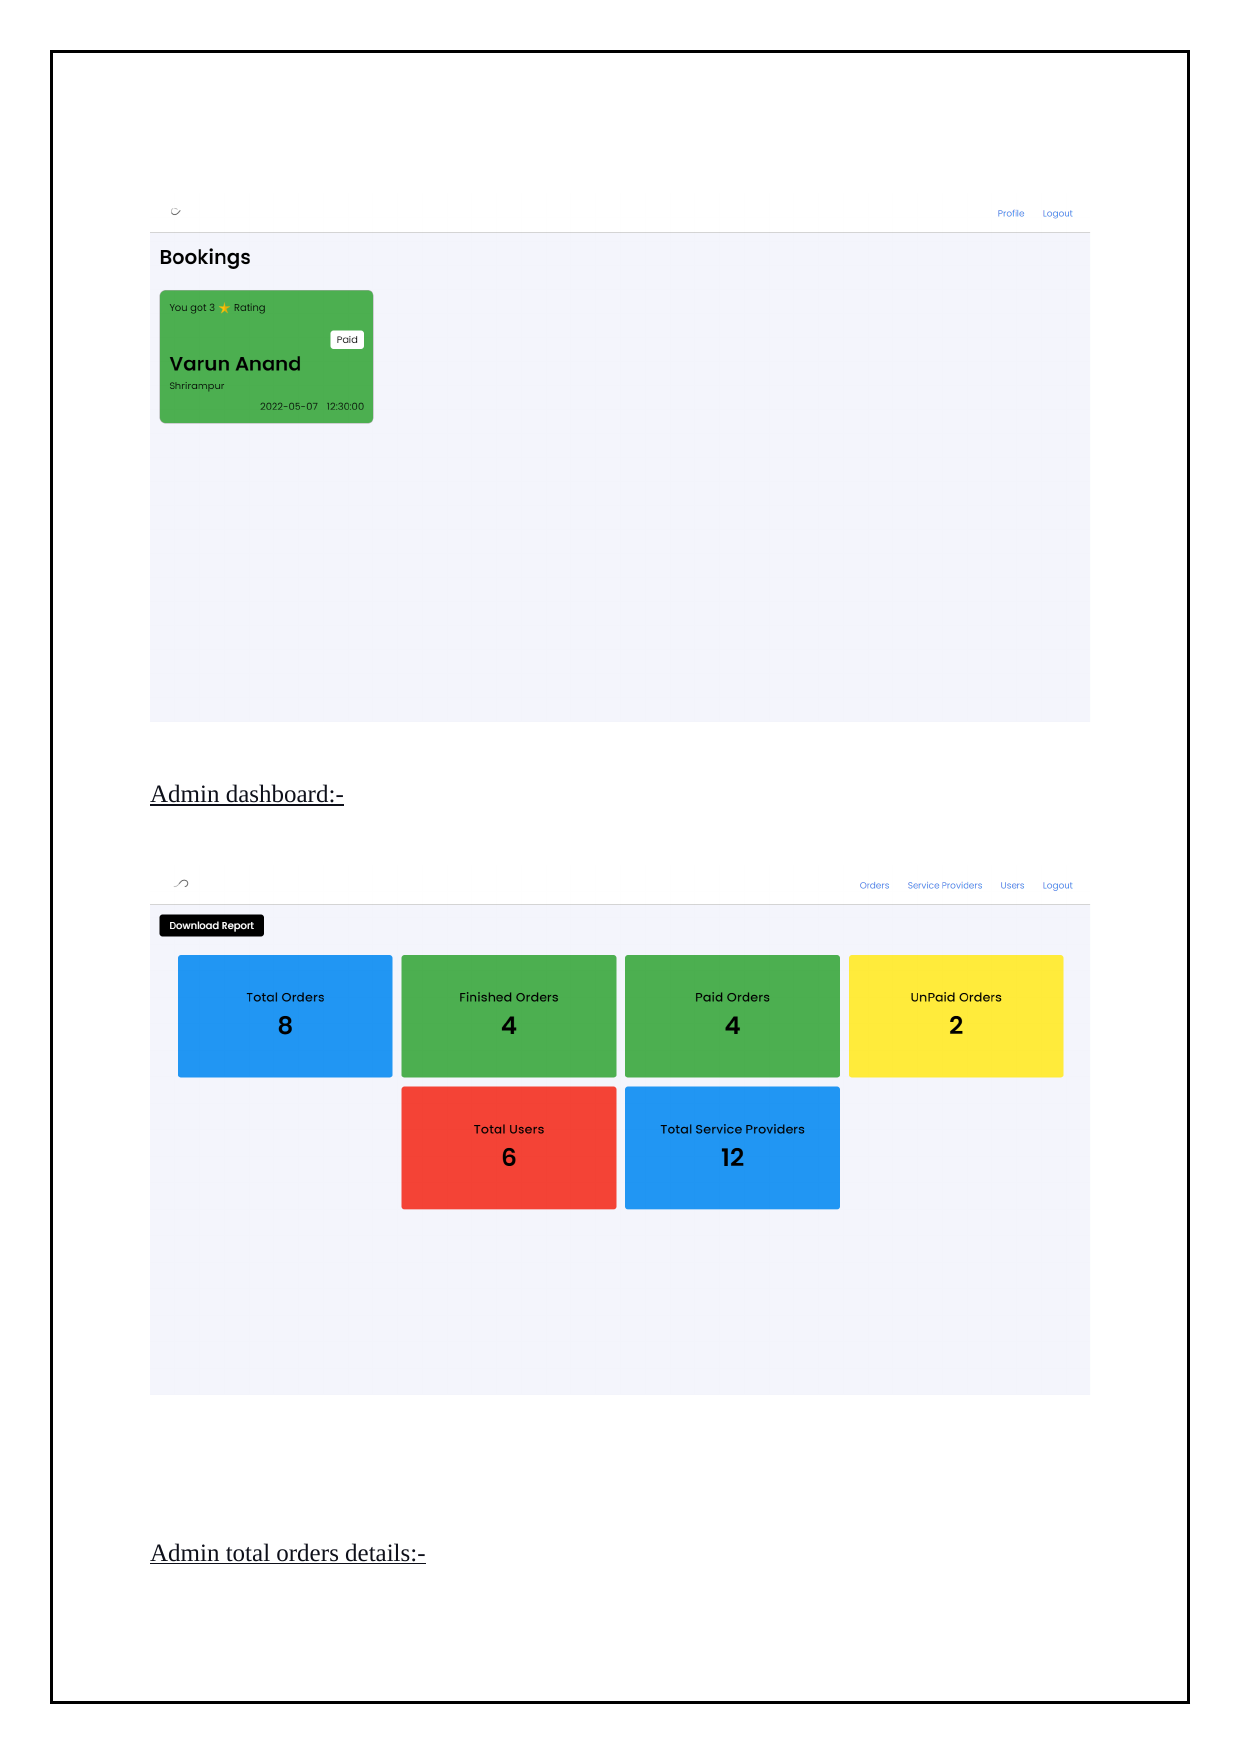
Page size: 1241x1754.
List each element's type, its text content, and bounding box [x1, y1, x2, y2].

picture [150, 865, 1091, 1395]
picture [150, 193, 1091, 722]
text Admin dashboard:- [150, 779, 1090, 808]
text Admin total orders details:- [150, 1538, 1090, 1566]
